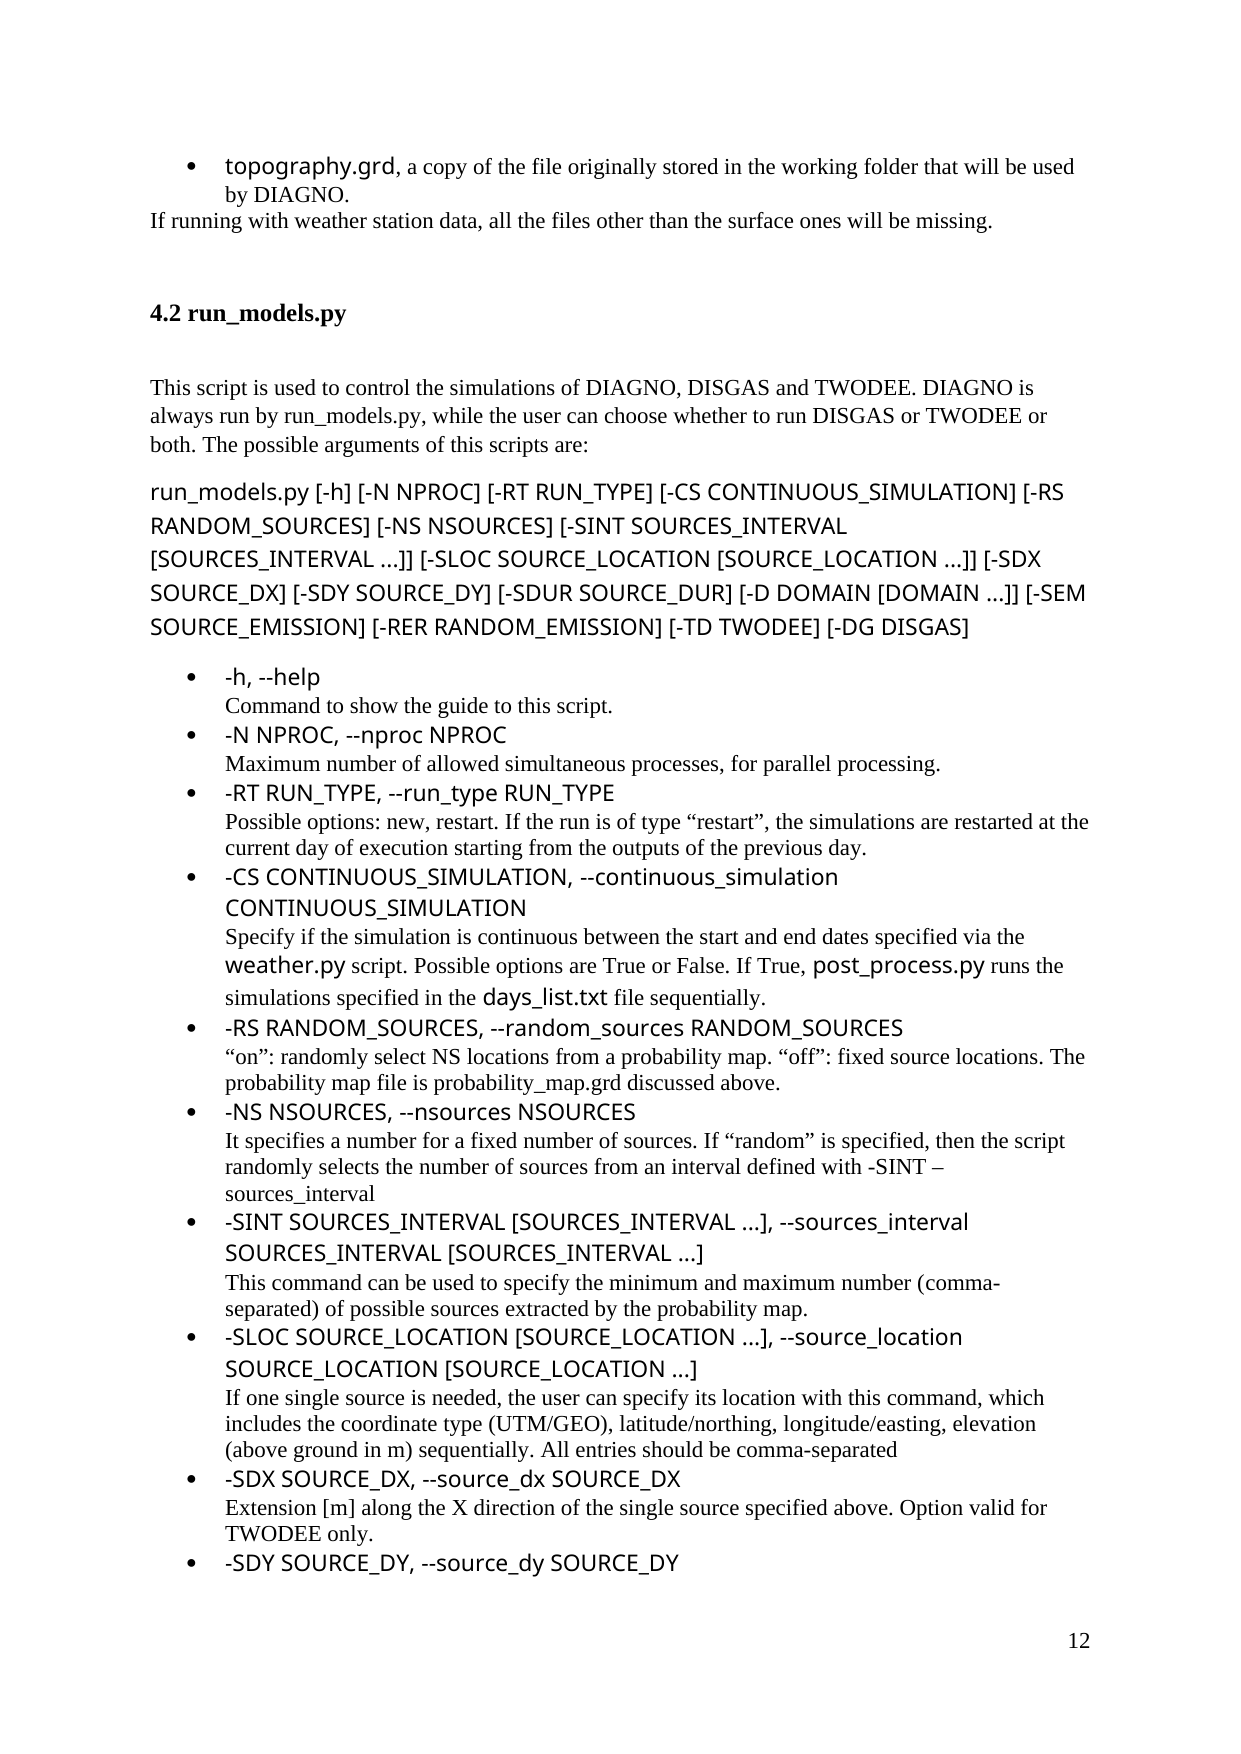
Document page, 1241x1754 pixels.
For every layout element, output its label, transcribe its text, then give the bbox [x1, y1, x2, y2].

list -SINT SOURCES_INTERVAL [SOURCES_INTERVAL ...], --sources_interval SOURCES_INTERVAL [SOURCES_INTERVAL ...] [187, 1206, 1090, 1269]
list -SDX SOURCE_DX, --source_dx SOURCE_DX [187, 1463, 1090, 1494]
list -SDY SOURCE_DY, --source_dy SOURCE_DY [187, 1547, 1090, 1578]
list It specifies a number for a fixed number of sources. If “random” is specified, then the script randomly selects the number of sources from an interval defined with -SINT –sources_interval [225, 1127, 1090, 1206]
list -SLOC SOURCE_LOCATION [SOURCE_LOCATION ...], --source_location SOURCE_LOCATION [SOURCE_LOCATION ...] [187, 1321, 1090, 1384]
subtitle 4.2 run_models.py [150, 298, 1090, 327]
list topography.grd, a copy of the file originally stored in the working folder that will be used by DIAGNO. [187, 150, 1090, 208]
list -h, --help [187, 661, 1090, 693]
list Maximum number of allowed simultaneous processes, for parallel processing. [225, 750, 1090, 777]
list If one single source is needed, the user can specify its location with this command, which includes the coordinate type (UTM/GEO), latitude/northing, longitude/easting, elevation (above ground in m) sequentially. All entries should be comma-separated [225, 1384, 1090, 1463]
list -N NPROC, --nproc NPROC [187, 719, 1090, 750]
list -RT RUN_TYPE, --run_type RUN_TYPE [187, 777, 1090, 808]
list “on”: randomly select NS locations from a probability map. “off”: fixed source locations. The probability map file is probability_map.grd discussed above. [225, 1043, 1090, 1096]
list Command to show the guide to this script. [225, 693, 1090, 719]
list -RS RANDOM_SOURCES, --random_sources RANDOM_SOURCES [187, 1012, 1090, 1043]
list -CS CONTINUOUS_SIMULATION, --continuous_simulation CONTINUOUS_SIMULATION [187, 861, 1090, 923]
list Extension [m] along the X direction of the single source specified above. Option valid for TWODEE only. [225, 1494, 1090, 1547]
list Possible options: new, restart. If the run is of type “restart”, the simulations are restarted at the current day of execution starting from the outputs of the previous day. [225, 808, 1090, 861]
list This command can be used to specify the minimum and maximum number (comma-separated) of possible sources extracted by the probability map. [225, 1269, 1090, 1321]
list Specify if the simulation is continuous between the start and end dates specified via the weather.py script. Possible options are True or False. If True, post_process.py runs the simulations specified in the days_list.txt file sequentially. [225, 923, 1090, 1012]
list -NS NSOURCES, --nsources NSOURCES [187, 1096, 1090, 1127]
text This script is used to control the simulations of DIAGNO, DISGAS and TWODEE. DIAGNO is always run by run_models.py, while the user can choose whether to run DISGAS or TWODEE or both. The possible arguments of this scripts are: [150, 374, 1090, 457]
text run_models.py [-h] [-N NPROC] [-RT RUN_TYPE] [-CS CONTINUOUS_SIMULATION] [-RS RANDOM_SOURCES] [-NS NSOURCES] [-SINT SOURCES_INTERVAL [SOURCES_INTERVAL ...]] [-SLOC SOURCE_LOCATION [SOURCE_LOCATION ...]] [-SDX SOURCE_DX] [-SDY SOURCE_DY] [-SDUR SOURCE_DUR] [-D DOMAIN [DOMAIN ...]] [-SEM SOURCE_EMISSION] [-RER RANDOM_EMISSION] [-TD TWODEE] [-DG DISGAS] [150, 476, 1090, 642]
text If running with weather station data, all the files other than the surface ones will be missing. [150, 208, 1090, 234]
